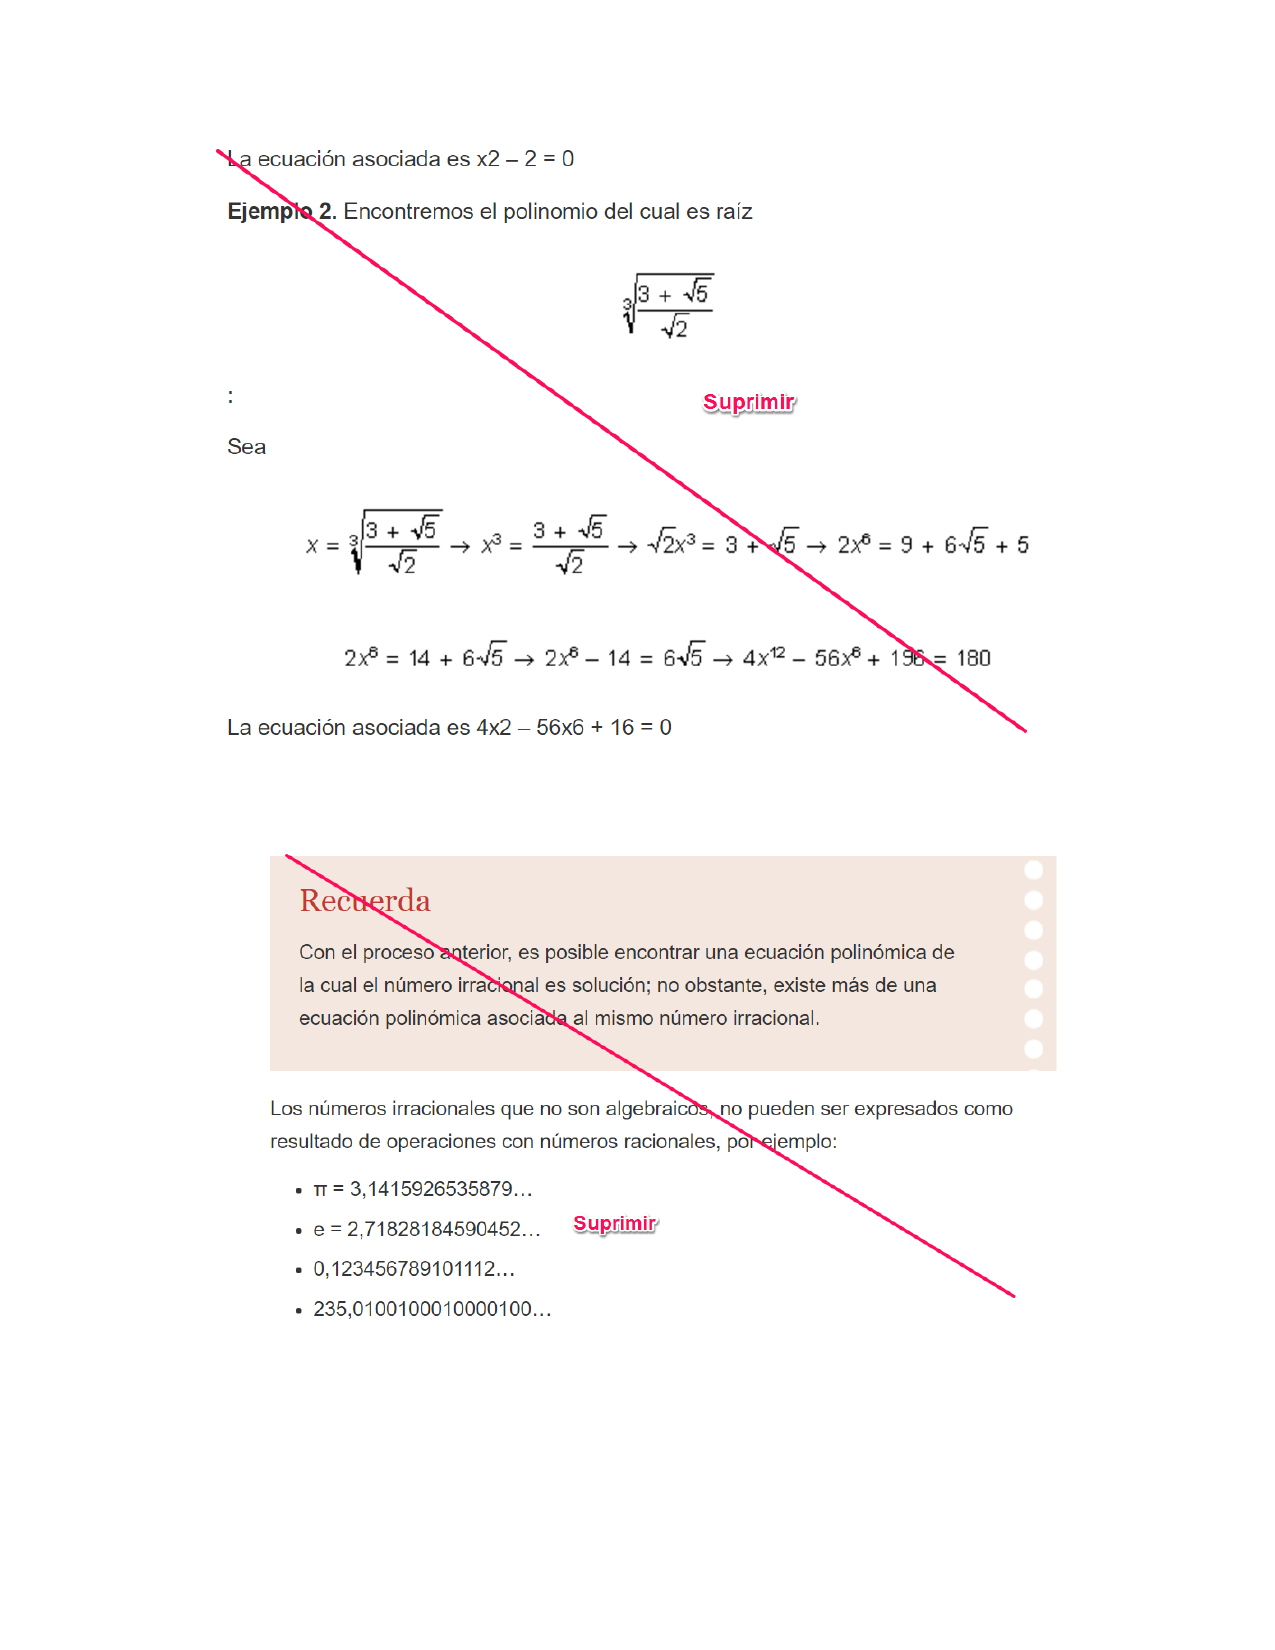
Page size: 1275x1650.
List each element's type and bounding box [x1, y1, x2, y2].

picture [177, 147, 1098, 767]
picture [177, 832, 1098, 1323]
